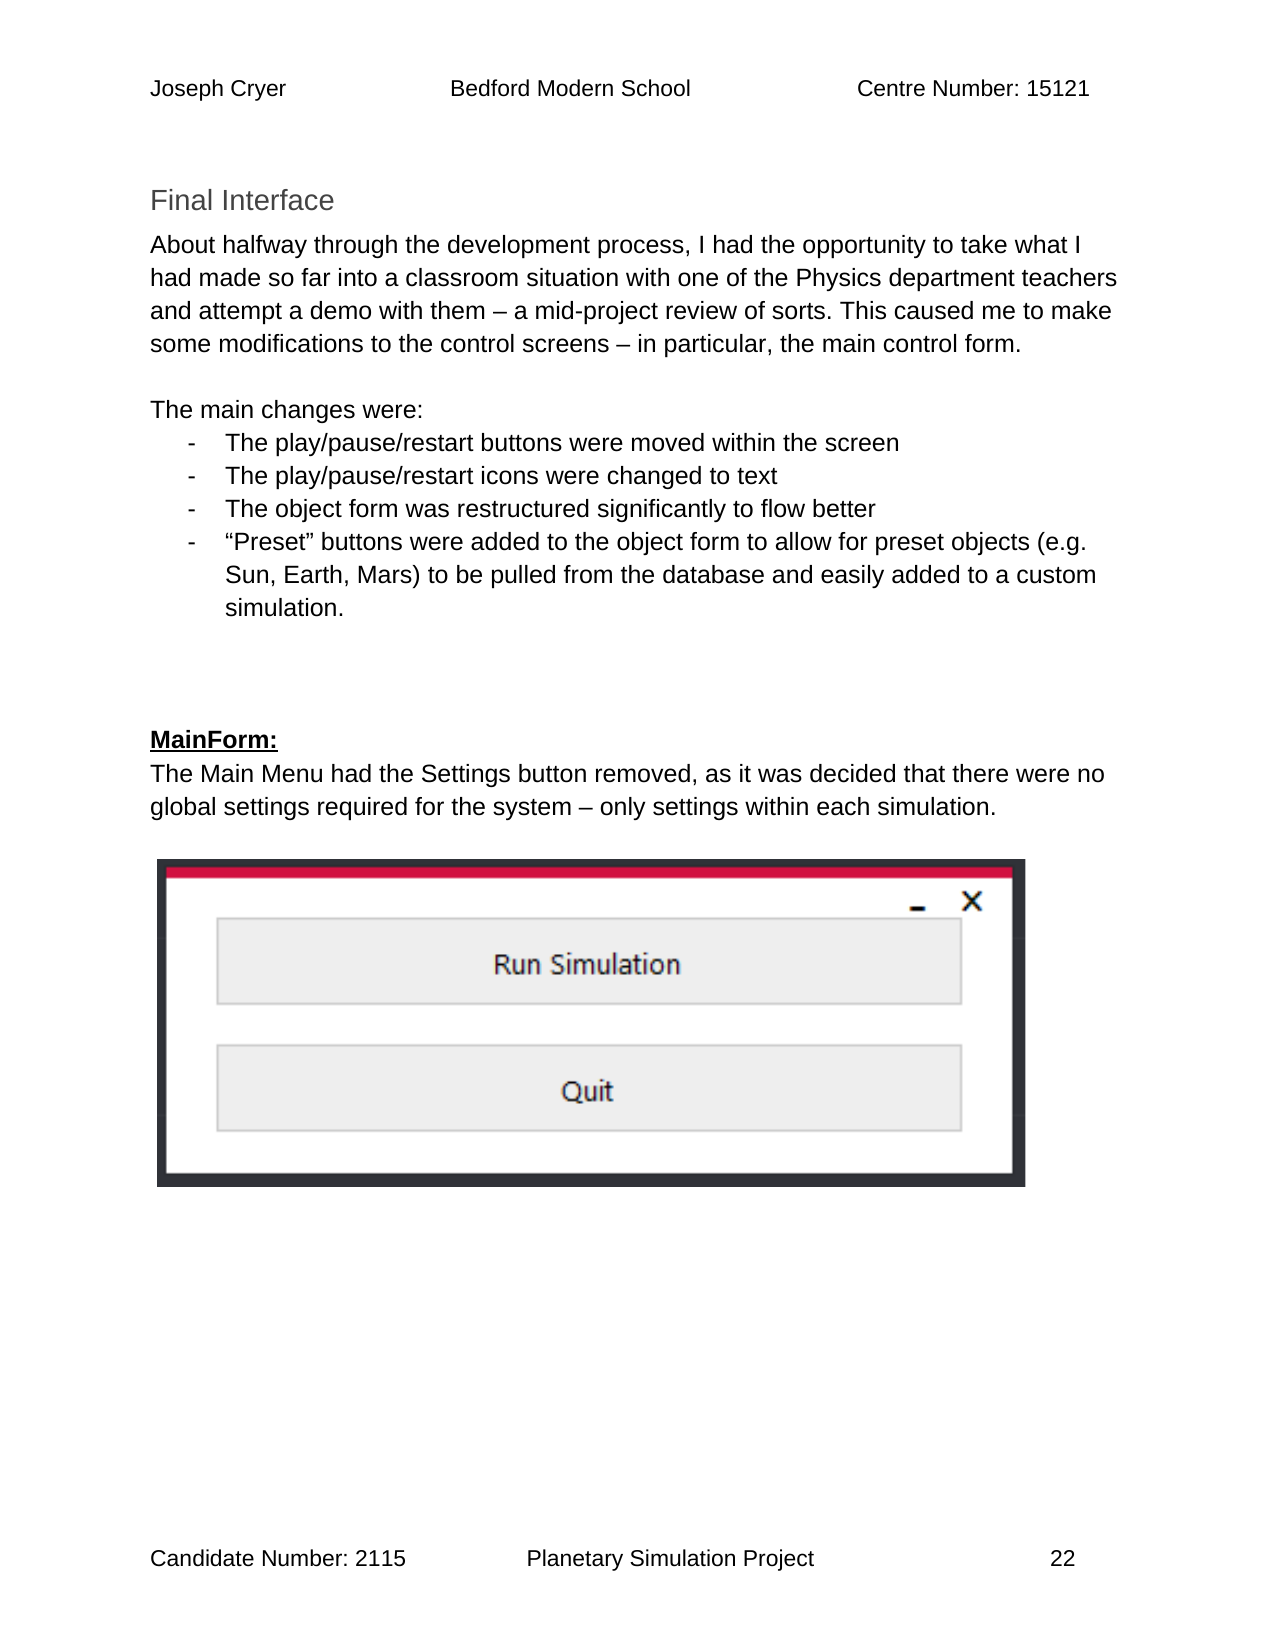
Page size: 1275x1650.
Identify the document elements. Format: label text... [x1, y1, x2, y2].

subtitle Final Interface [150, 183, 1125, 217]
list The play/pause/restart buttons were moved within the screen [187, 428, 1125, 457]
text The main changes were: [150, 395, 1125, 424]
picture [157, 859, 1026, 1187]
text MainForm: [150, 726, 1125, 754]
list The object form was restructured significantly to flow better [187, 494, 1125, 523]
text About halfway through the development process, I had the opportunity to take what I had made so far into a classroom situation with one of the Physics department teachers and attempt a demo with them – a mid-project review of sorts. This caused me to make some modifications to the control screens – in particular, the main control form. [150, 230, 1125, 358]
list “Preset” buttons were added to the object form to allow for preset objects (e.g. Sun, Earth, Mars) to be pulled from the database and easily added to a custom simulation. [187, 527, 1125, 622]
text The Main Menu had the Settings button removed, as it was decided that there were no global settings required for the system – only settings within each simulation. [150, 758, 1125, 820]
list The play/pause/restart icons were changed to text [187, 461, 1125, 490]
